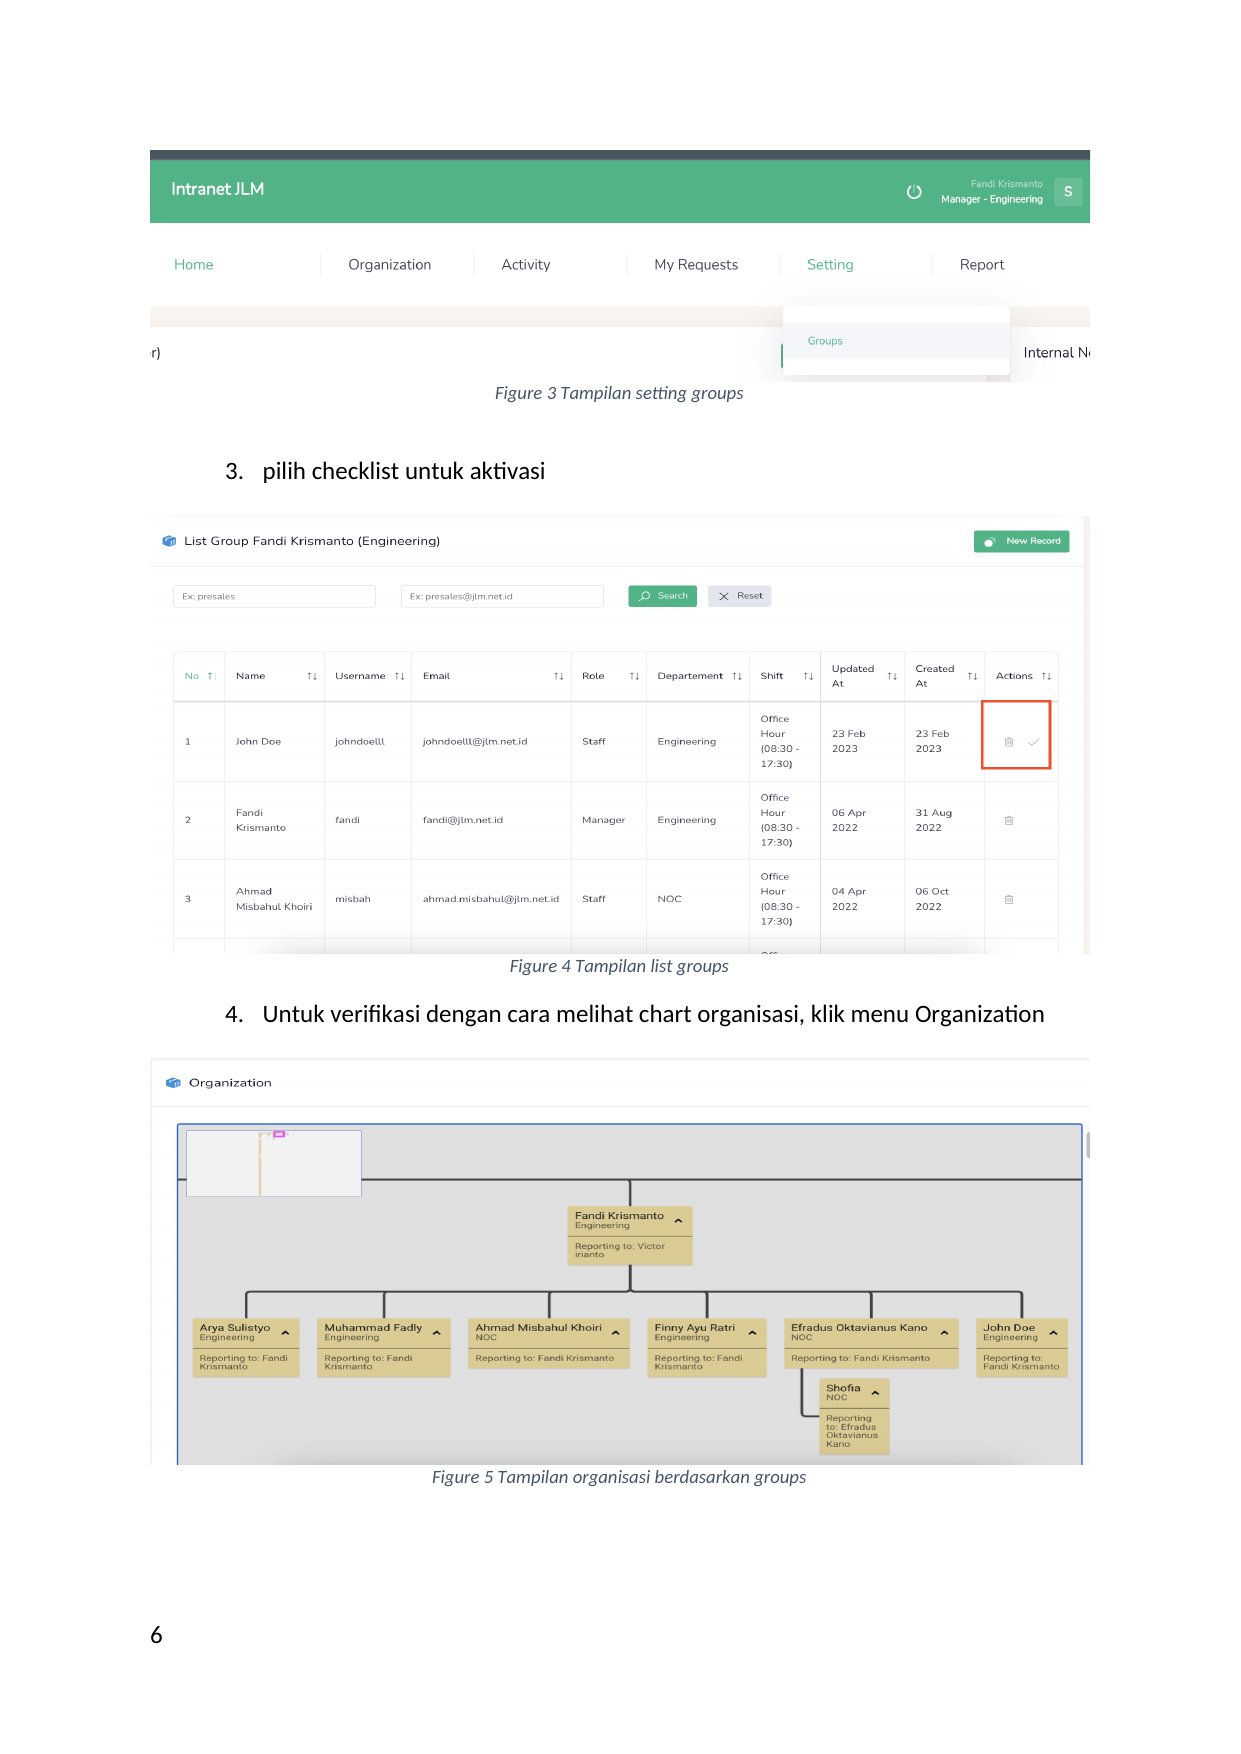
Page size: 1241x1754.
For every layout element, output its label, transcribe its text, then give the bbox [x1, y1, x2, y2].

picture [150, 150, 1091, 382]
text Figure 4 Tampilan list groups [150, 954, 1090, 977]
text Figure 5 Tampilan organisasi berdasarkan groups [150, 1465, 1090, 1488]
picture [150, 516, 1091, 954]
picture [150, 1058, 1090, 1465]
text Figure 3 Tampilan setting groups [150, 382, 1090, 404]
list pilih checklist untuk aktivasi [225, 455, 1090, 486]
list Untuk verifikasi dengan cara melihat chart organisasi, klik menu Organization [225, 998, 1090, 1058]
